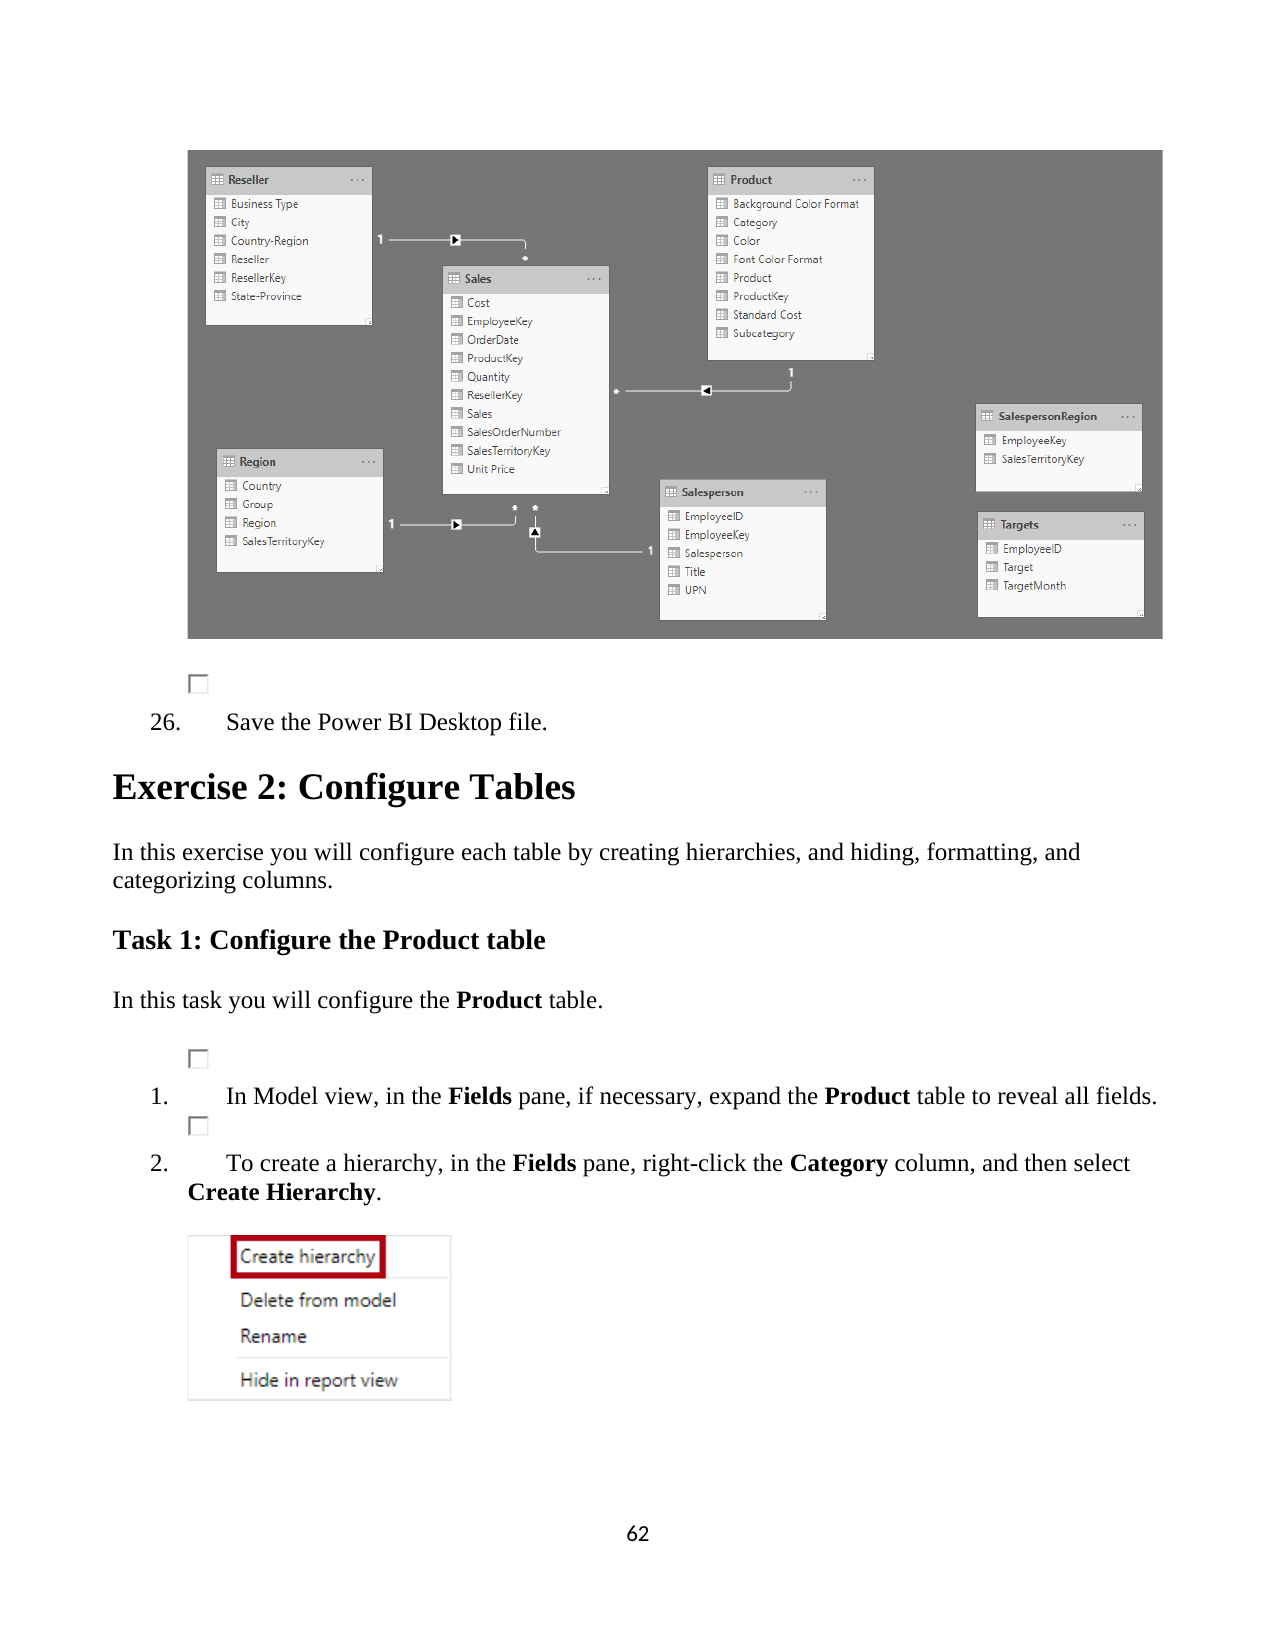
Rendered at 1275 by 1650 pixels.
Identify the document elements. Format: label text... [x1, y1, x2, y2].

list Save the Power BI Desktop file. [150, 668, 1162, 735]
list In Model view, in the Fields pane, if necessary, expand the Product table to reveal all fields. [150, 1043, 1162, 1110]
text Exercise 2: Configure Tables [112, 764, 1162, 808]
text Task 1: Configure the Product table [112, 923, 1162, 956]
picture [187, 150, 1163, 639]
picture [187, 1235, 452, 1401]
text In this exercise you will configure each table by creating hierarchies, and hiding, formatting, and categorizing columns. [112, 837, 1162, 894]
list To create a hierarchy, in the Fields pane, right-click the Category column, and then select Create Hierarchy. [150, 1110, 1162, 1206]
text In this task you will configure the Product table. [112, 985, 1162, 1014]
